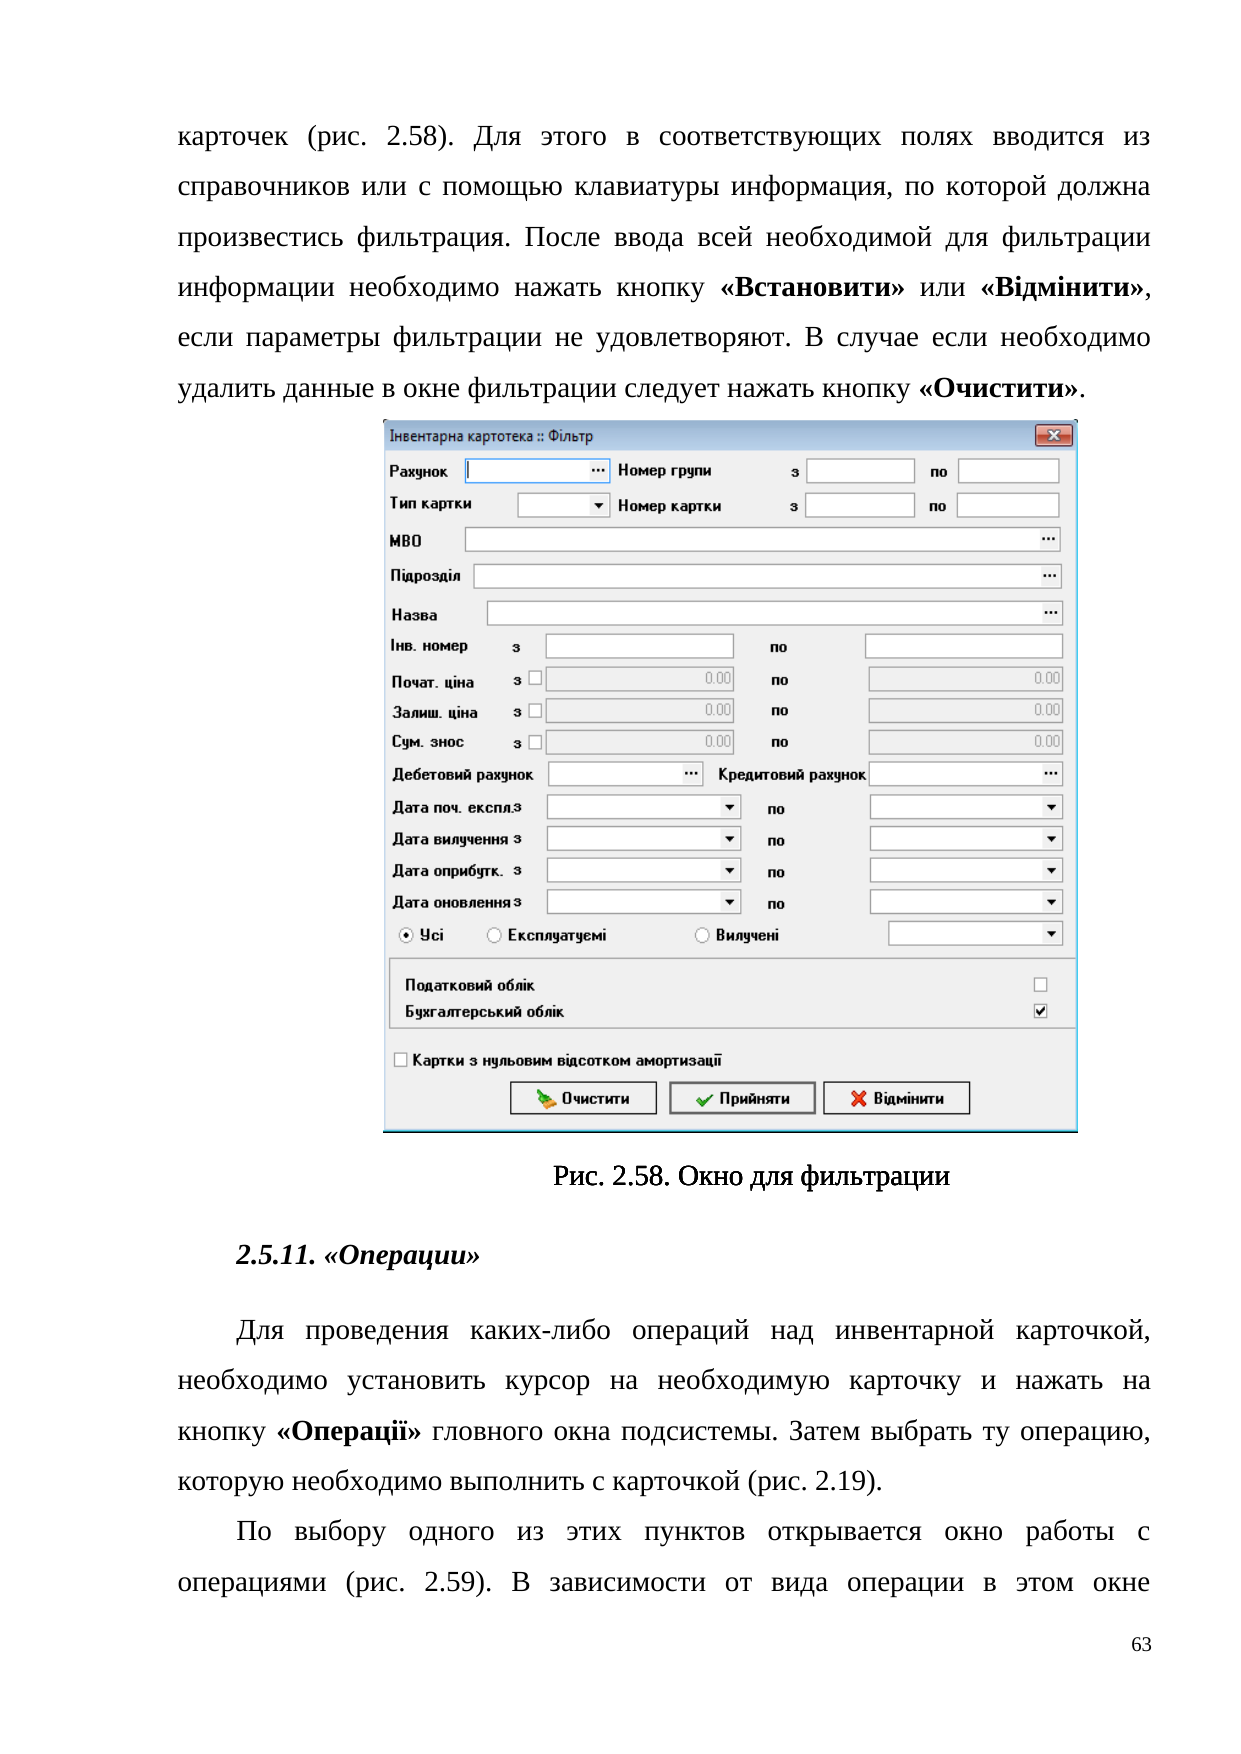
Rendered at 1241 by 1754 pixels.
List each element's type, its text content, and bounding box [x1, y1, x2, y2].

subtitle 2.5.11. «Операции» [177, 1237, 1152, 1270]
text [177, 118, 1152, 403]
text Для проведения каких-либо операций над инвентарной карточкой, необходимо установить курсор на необходимую карточку и нажать на кнопку «Операції» гловного окна подсистемы. Затем выбрать ту операцию, которую необходимо выполнить с карточкой (рис. 2.19). [177, 1312, 1152, 1497]
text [177, 1513, 1152, 1597]
picture [383, 419, 1078, 1133]
